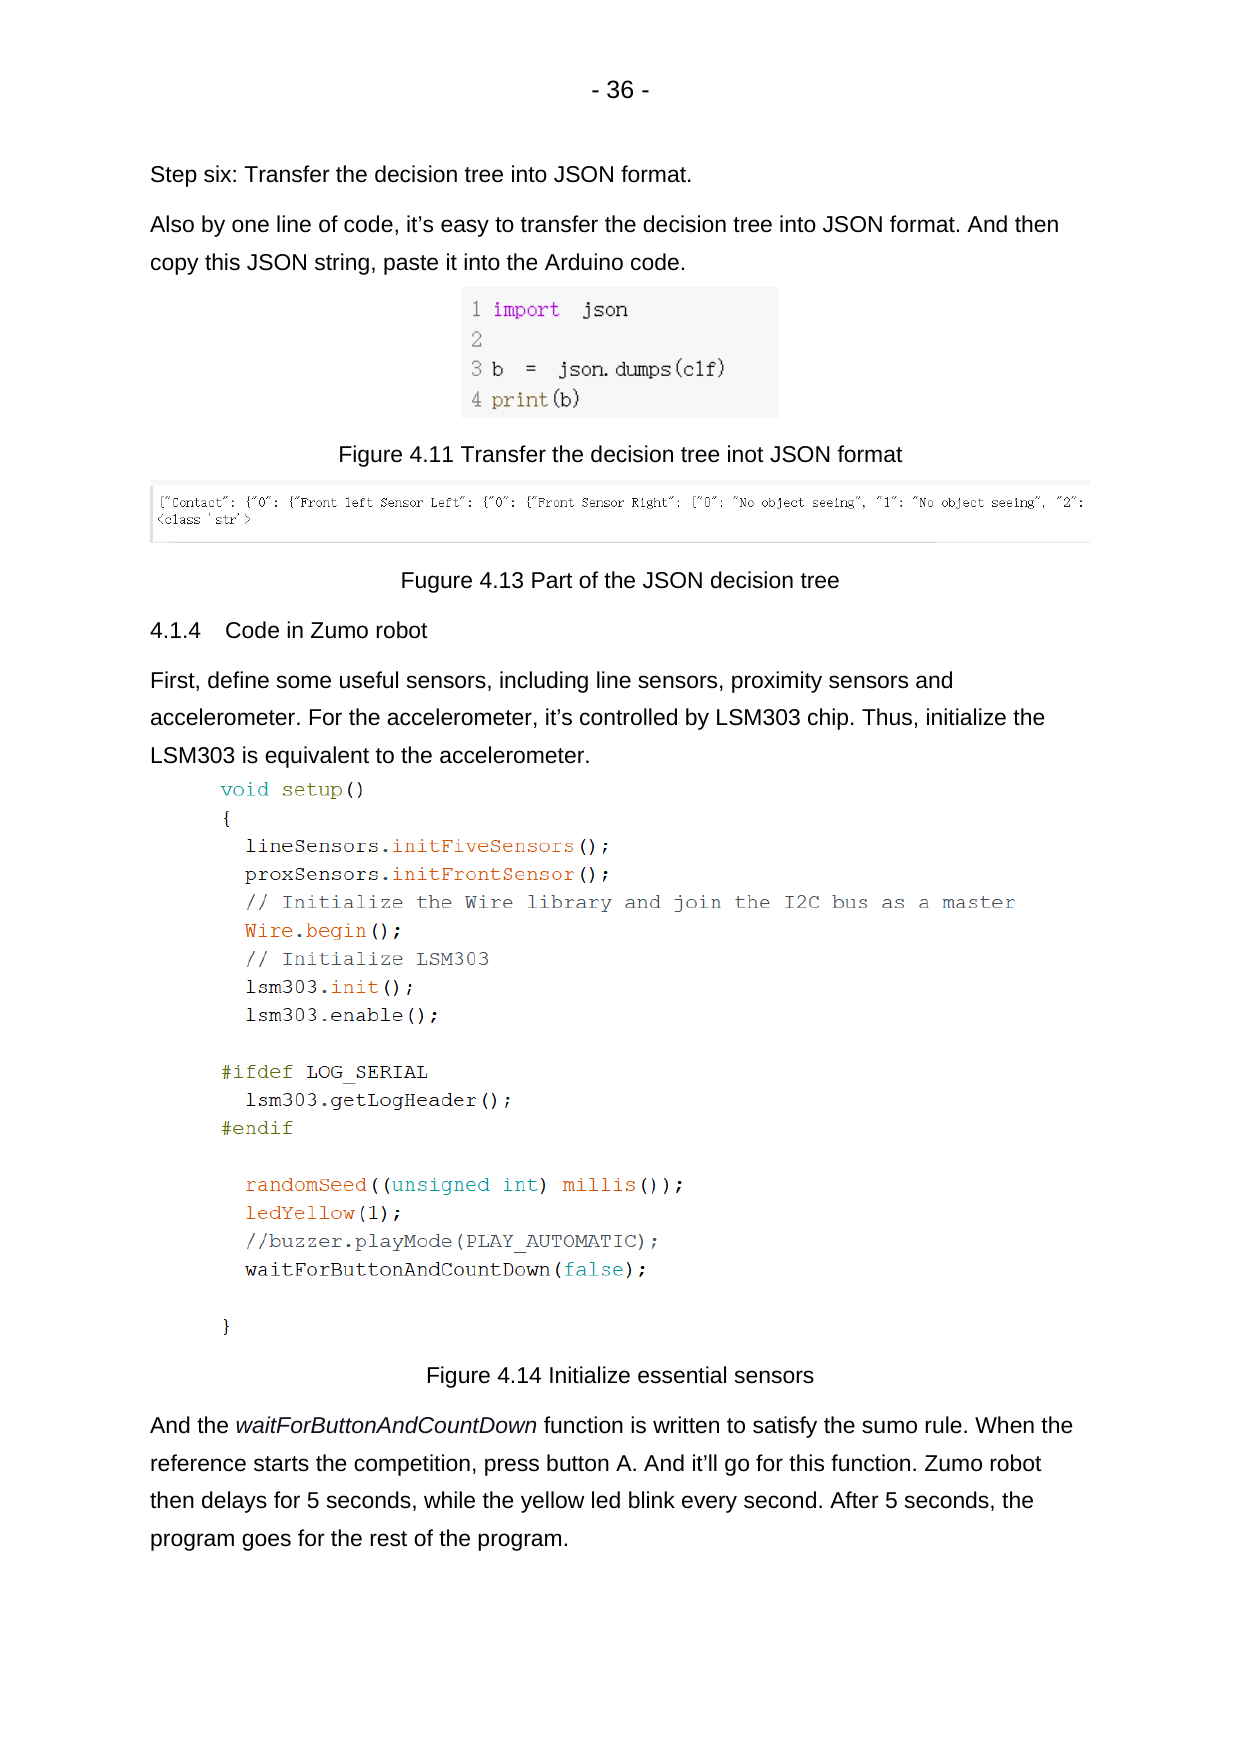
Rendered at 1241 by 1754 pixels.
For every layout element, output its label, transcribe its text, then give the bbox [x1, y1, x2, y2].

text Also by one line of code, it’s easy to transfer the decision tree into JSON format. And then copy this JSON string, paste it into the Arduino code. [150, 200, 1090, 275]
picture [150, 480, 1091, 543]
text Figure 4.14 Initialize essential sensors [150, 1351, 1090, 1389]
picture [216, 780, 1024, 1339]
text Figure 4.11 Transfer the decision tree inot JSON format [150, 430, 1090, 467]
text And the waitForButtonAndCountDown function is written to satisfy the sumo rule. When the reference starts the competition, press button A. And it’ll go for this function. Zumo robot then delays for 5 seconds, while the yellow led blink every second. After 5 seconds, the program goes for the rest of the program. [150, 1401, 1090, 1551]
text Fugure 4.13 Part of the JSON decision tree [150, 555, 1090, 593]
picture [461, 287, 779, 418]
text Step six: Transfer the decision tree into JSON format. [150, 150, 1090, 187]
text First, define some useful sensors, including line sensors, proximity sensors and accelerometer. For the accelerometer, it’s controlled by LSM303 chip. Thus, initialize the LSM303 is equivalent to the accelerometer. [150, 655, 1090, 768]
list Code in Zumo robot [150, 605, 1090, 643]
